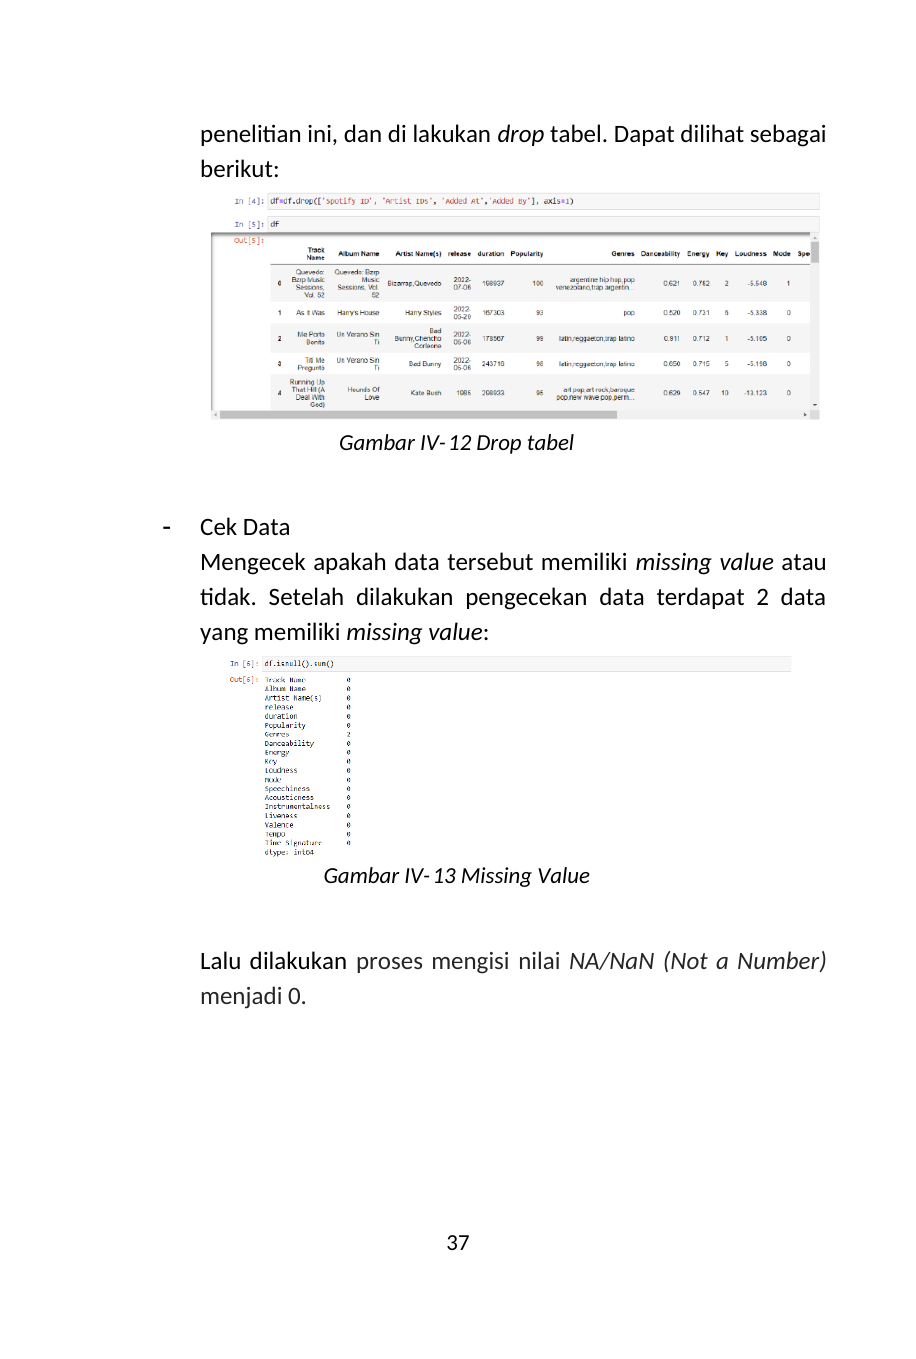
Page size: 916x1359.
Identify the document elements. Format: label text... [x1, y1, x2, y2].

list Mengecek apakah data tersebut memiliki missing value atau tidak. Setelah dilakukan pengecekan data terdapat 2 data yang memiliki missing value: [200, 547, 827, 647]
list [200, 118, 827, 184]
list Cek Data [162, 512, 827, 542]
picture [200, 651, 802, 858]
picture [200, 188, 831, 424]
list Lalu dilakukan proses mengisi nilai NA/NaN (Not a Number) menjadi 0. [200, 945, 827, 1011]
